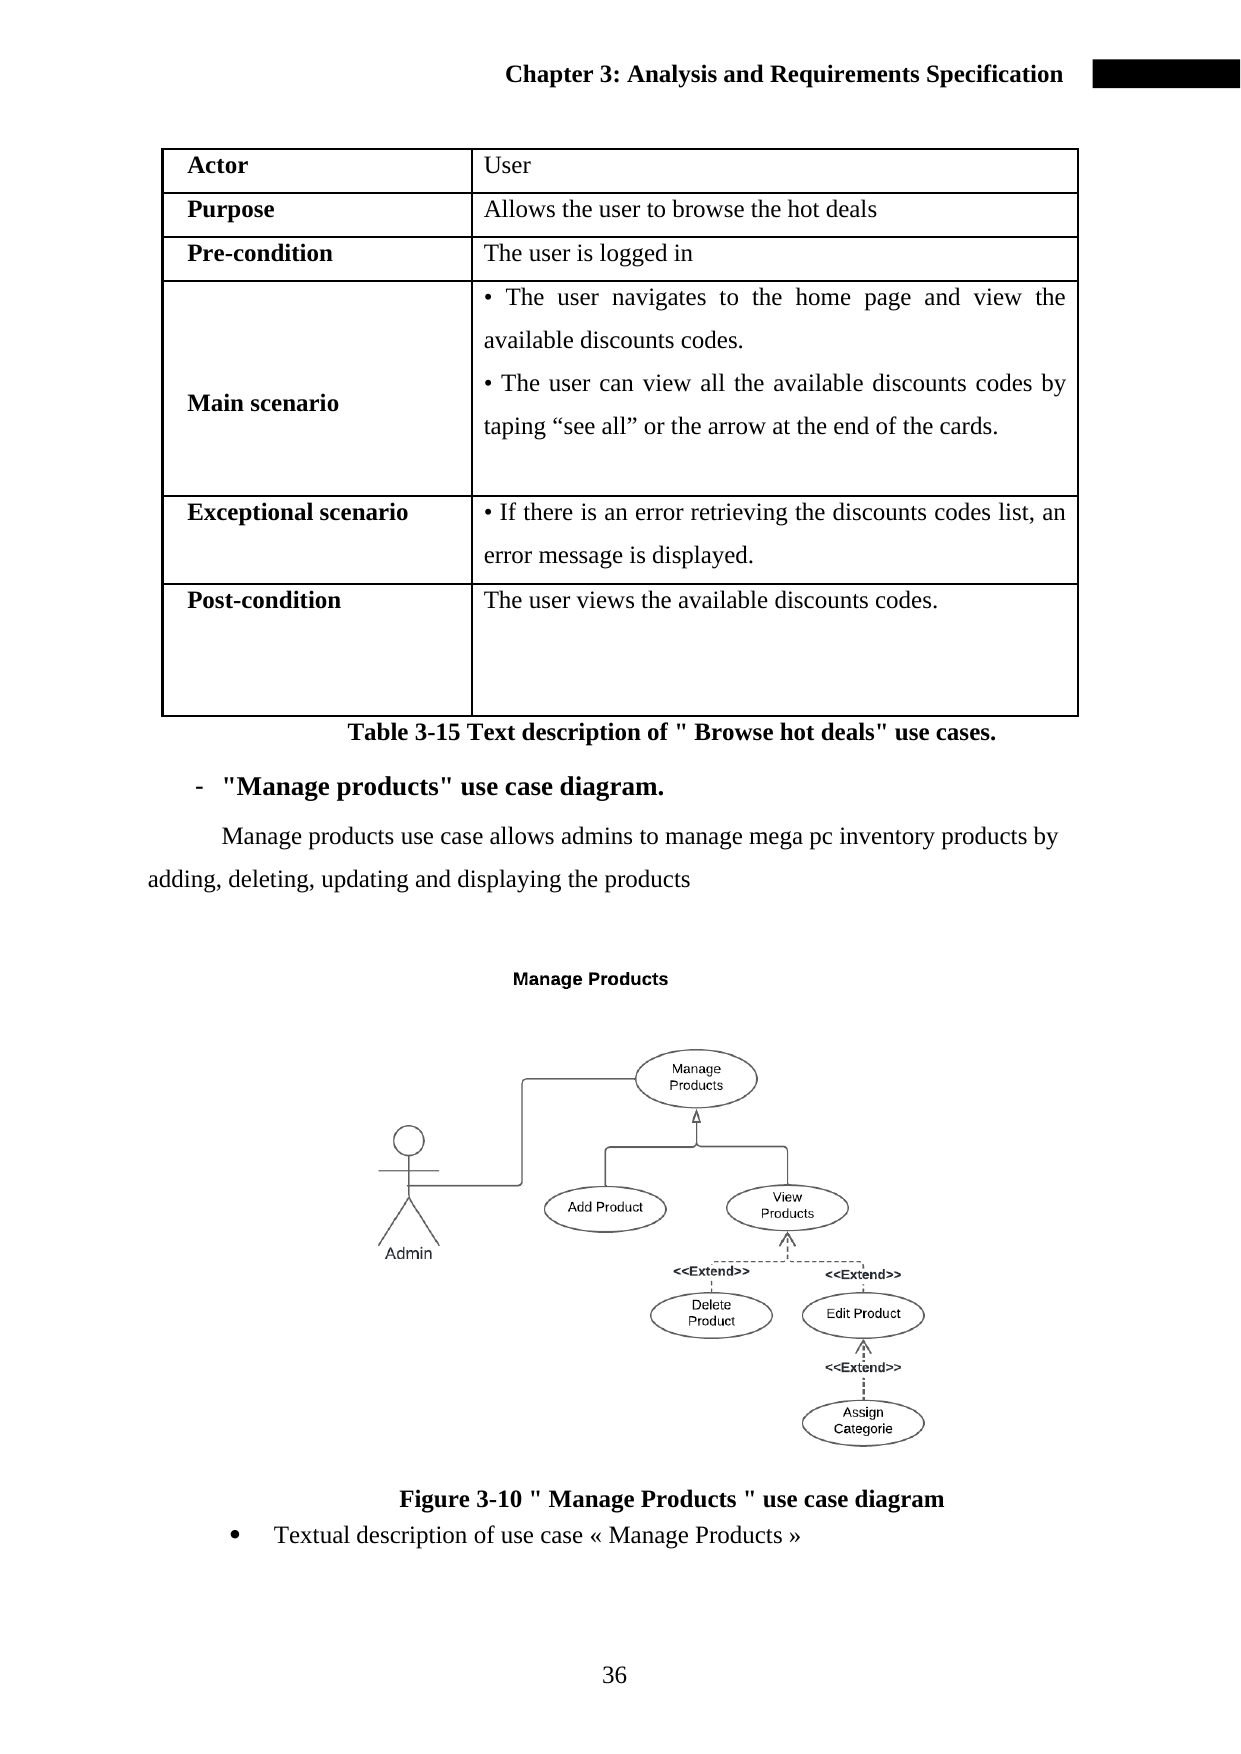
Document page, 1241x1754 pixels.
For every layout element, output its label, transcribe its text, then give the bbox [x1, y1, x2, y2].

table_cell Actor [164, 150, 471, 192]
table_cell • If there is an error retrieving the discounts codes list, an error message is displayed. [473, 497, 1077, 583]
text Manage products use case allows admins to manage mega pc inventory products by adding, deleting, updating and displaying the products [148, 821, 1093, 893]
table_cell Main scenario [164, 282, 471, 495]
table_cell Allows the user to browse the hot deals [473, 194, 1077, 236]
table_cell Post-condition [164, 585, 471, 714]
text Table ‎3-15 Text description of " Browse hot deals" use cases. [177, 717, 1093, 745]
table_cell Exceptional scenario [164, 497, 471, 583]
table_cell Purpose [164, 194, 471, 236]
table_cell Pre-condition [164, 238, 471, 279]
table_cell The user views the available discounts codes. [473, 585, 1077, 714]
subtitle "Manage products" use case diagram. [148, 766, 1093, 803]
table_cell The user is logged in [473, 238, 1077, 279]
table_cell • The user navigates to the home page and view the available discounts codes. • The user can view all the available discounts codes by taping “see all” or the arrow at the end of the cards. [473, 282, 1077, 495]
table_cell User [473, 150, 1077, 192]
picture [287, 928, 953, 1476]
